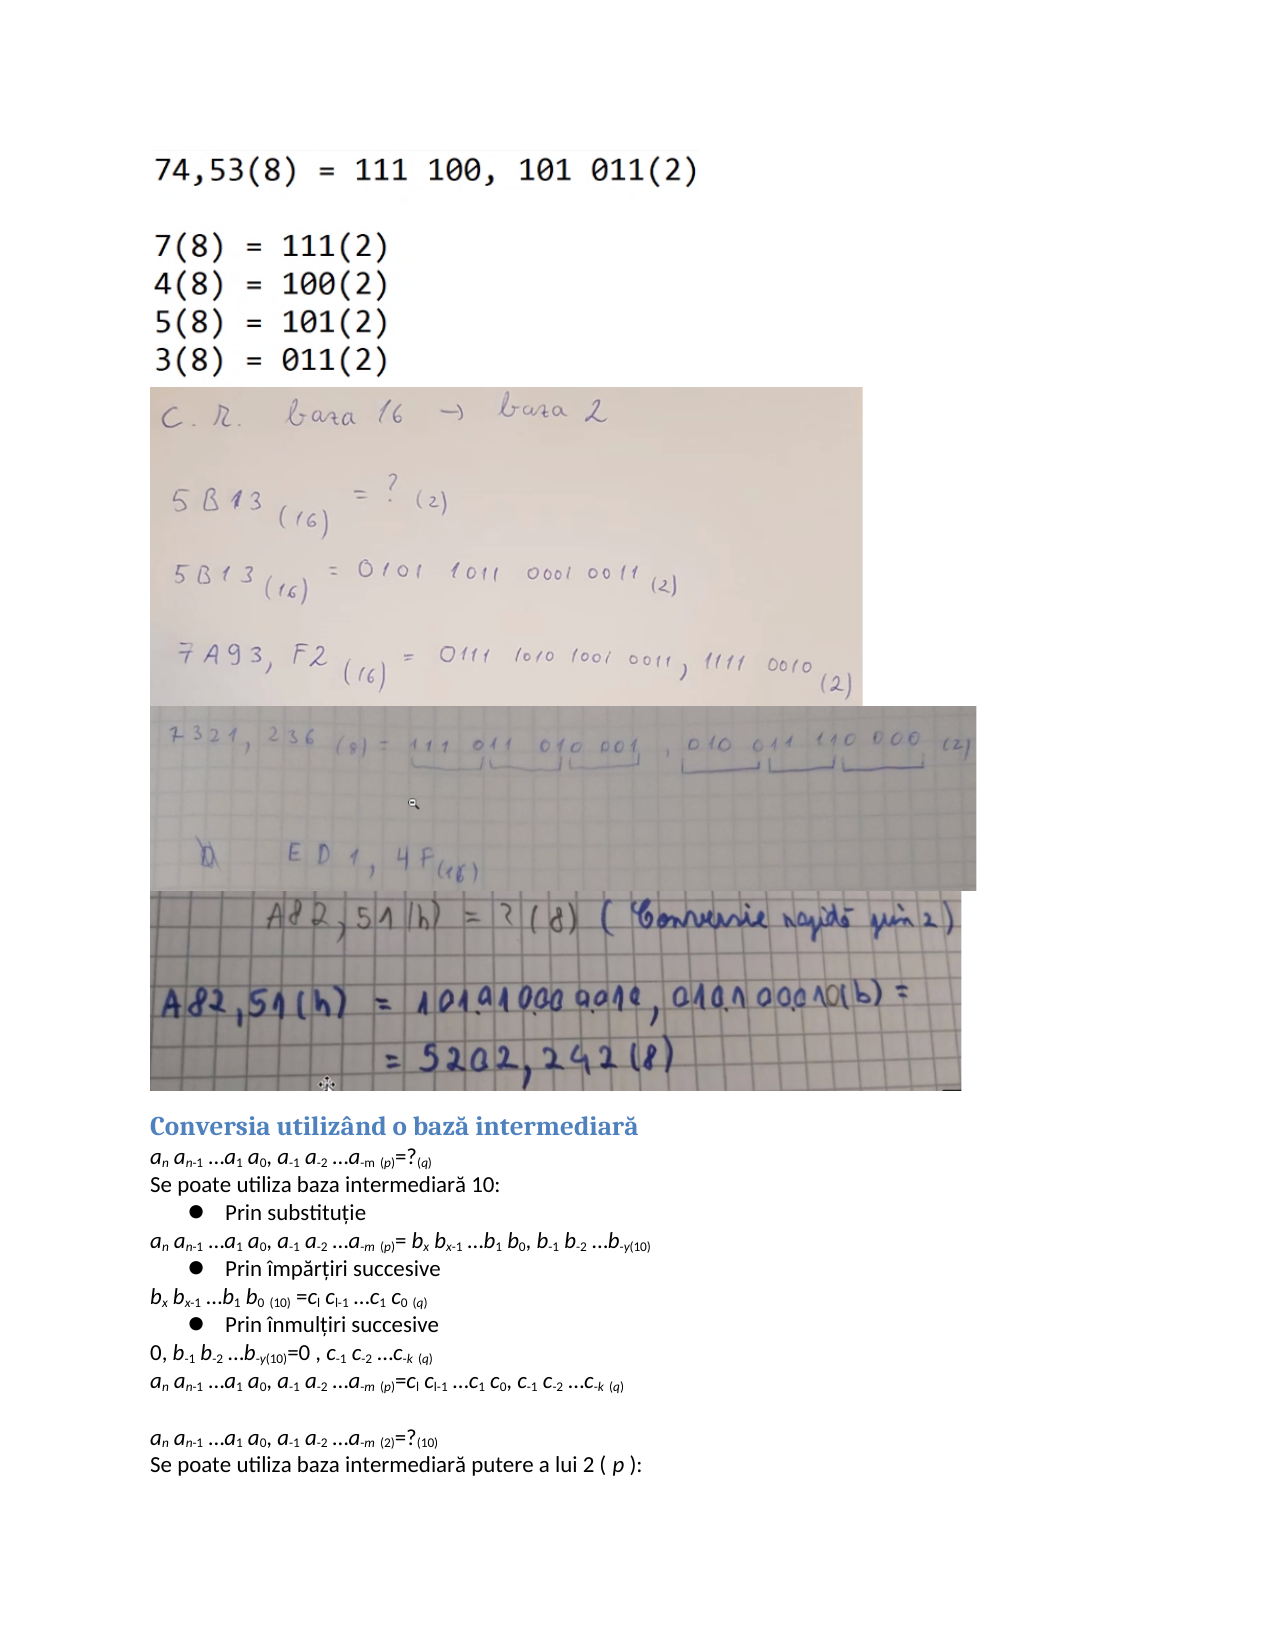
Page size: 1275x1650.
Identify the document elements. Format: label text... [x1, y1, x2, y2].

list Prin împărțiri succesive [187, 1254, 1125, 1282]
list Prin înmulțiri succesive [187, 1311, 1125, 1338]
text an an-1 …a1 a0, a-1 a-2 …a-m (p)=?(q) [150, 1142, 1125, 1170]
text Se poate utiliza baza intermediară putere a lui 2 ( p ): [150, 1451, 1125, 1479]
text Se poate utiliza baza intermediară 10: [150, 1170, 1125, 1198]
text 0, b-1 b-2 …b-y(10)=0 , c-1 c-2 …c-k (q) [150, 1338, 1125, 1367]
text an an-1 …a1 a0, a-1 a-2 …a-m (p)=cl cl-1 …c1 c0, c-1 c-2 …c-k (q) [150, 1367, 1125, 1394]
list Prin substituție [187, 1198, 1125, 1226]
text an an-1 …a1 a0, a-1 a-2 …a-m (2)=?(10) [150, 1423, 1125, 1451]
picture [150, 150, 977, 1091]
subtitle Conversia utilizând o bază intermediară [150, 1111, 1125, 1142]
text an an-1 …a1 a0, a-1 a-2 …a-m (p)= bx bx-1 …b1 b0, b-1 b-2 …b-y(10) [150, 1226, 1125, 1254]
text bx bx-1 …b1 b0 (10) =cl cl-1 …c1 c0 (q) [150, 1282, 1125, 1311]
